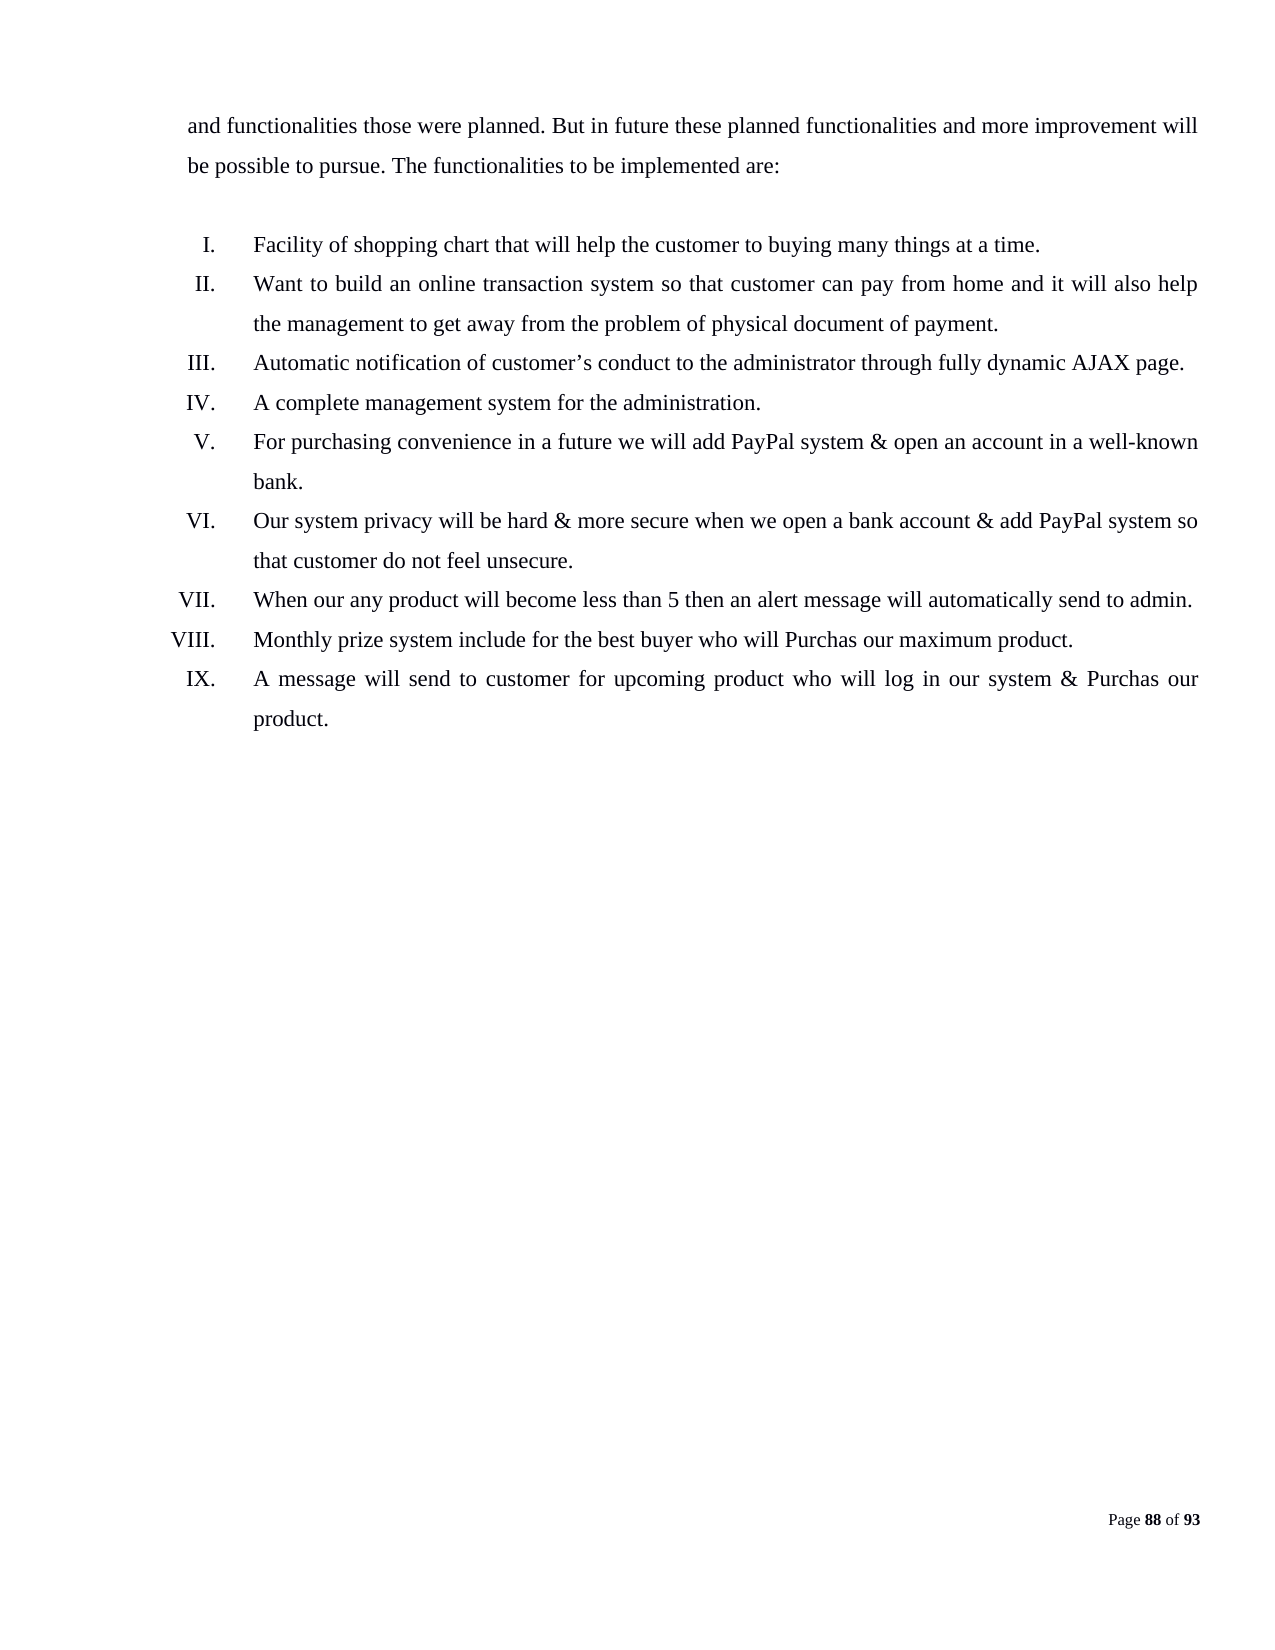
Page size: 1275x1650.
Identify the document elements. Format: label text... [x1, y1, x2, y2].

list Our system privacy will be hard & more secure when we open a bank account & add PayPal system so that customer do not feel unsecure. [216, 507, 1200, 573]
list A complete management system for the administration. [216, 389, 1200, 415]
list When our any product will become less than 5 then an alert message will automatically send to admin. [216, 586, 1200, 613]
list For purchasing convenience in a future we will add PayPal system & open an account in a well-known bank. [216, 428, 1200, 494]
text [187, 112, 1200, 178]
list Monthly prize system include for the best buyer who will Purchas our maximum product. [216, 626, 1200, 652]
list Automatic notification of customer’s conduct to the administrator through fully dynamic AJAX page. [216, 349, 1200, 376]
list A message will send to customer for upcoming product who will log in our system & Purchas our product. [216, 665, 1200, 731]
list Facility of shopping chart that will help the customer to buying many things at a time. [216, 231, 1200, 257]
list Want to build an online transaction system so that customer can pay from home and it will also help the management to get away from the problem of physical document of payment. [216, 270, 1200, 336]
